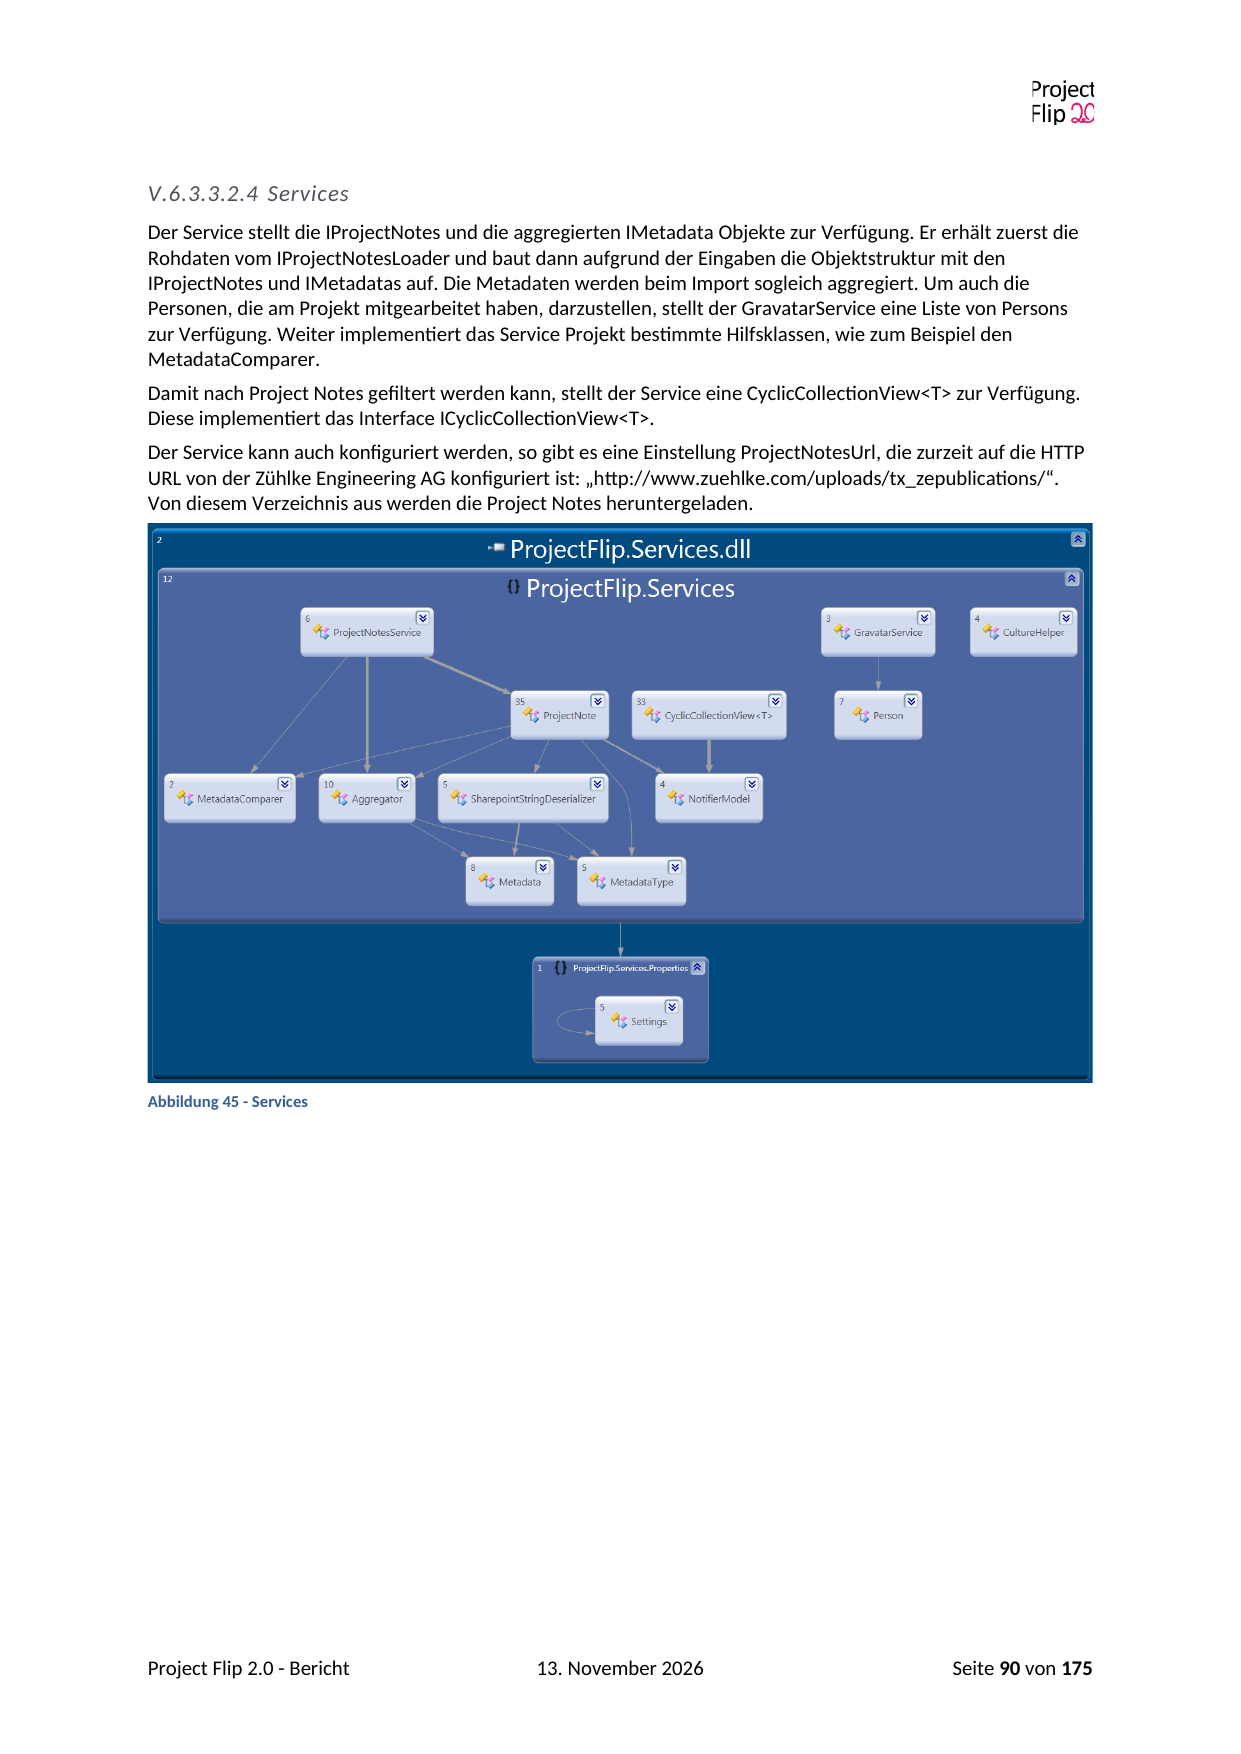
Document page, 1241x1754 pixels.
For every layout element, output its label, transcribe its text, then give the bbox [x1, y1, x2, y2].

subtitle Services [148, 179, 1093, 207]
text Damit nach Project Notes gefiltert werden kann, stellt der Service eine CyclicCollectionView<T> zur Verfügung. Diese implementiert das Interface ICyclicCollectionView<T>. [148, 380, 1093, 431]
text Der Service stellt die IProjectNotes und die aggregierten IMetadata Objekte zur Verfügung. Er erhält zuerst die Rohdaten vom IProjectNotesLoader und baut dann aufgrund der Eingaben die Objektstruktur mit den IProjectNotes und IMetadatas auf. Die Metadaten werden beim Import sogleich aggregiert. Um auch die Personen, die am Projekt mitgearbeitet haben, darzustellen, stellt der GravatarService eine Liste von Persons zur Verfügung. Weiter implementiert das Service Projekt bestimmte Hilfsklassen, wie zum Beispiel den MetadataComparer. [148, 219, 1093, 372]
text Abbildung 45 - Services [148, 1091, 1093, 1111]
picture [147, 523, 1093, 1083]
text Der Service kann auch konfiguriert werden, so gibt es eine Einstellung ProjectNotesUrl, die zurzeit auf die HTTP URL von der Zühlke Engineering AG konfiguriert ist: „http://www.zuehlke.com/uploads/tx_zepublications/“. Von diesem Verzeichnis aus werden die Project Notes heruntergeladen. [148, 439, 1093, 516]
picture [1081, 79, 1097, 124]
